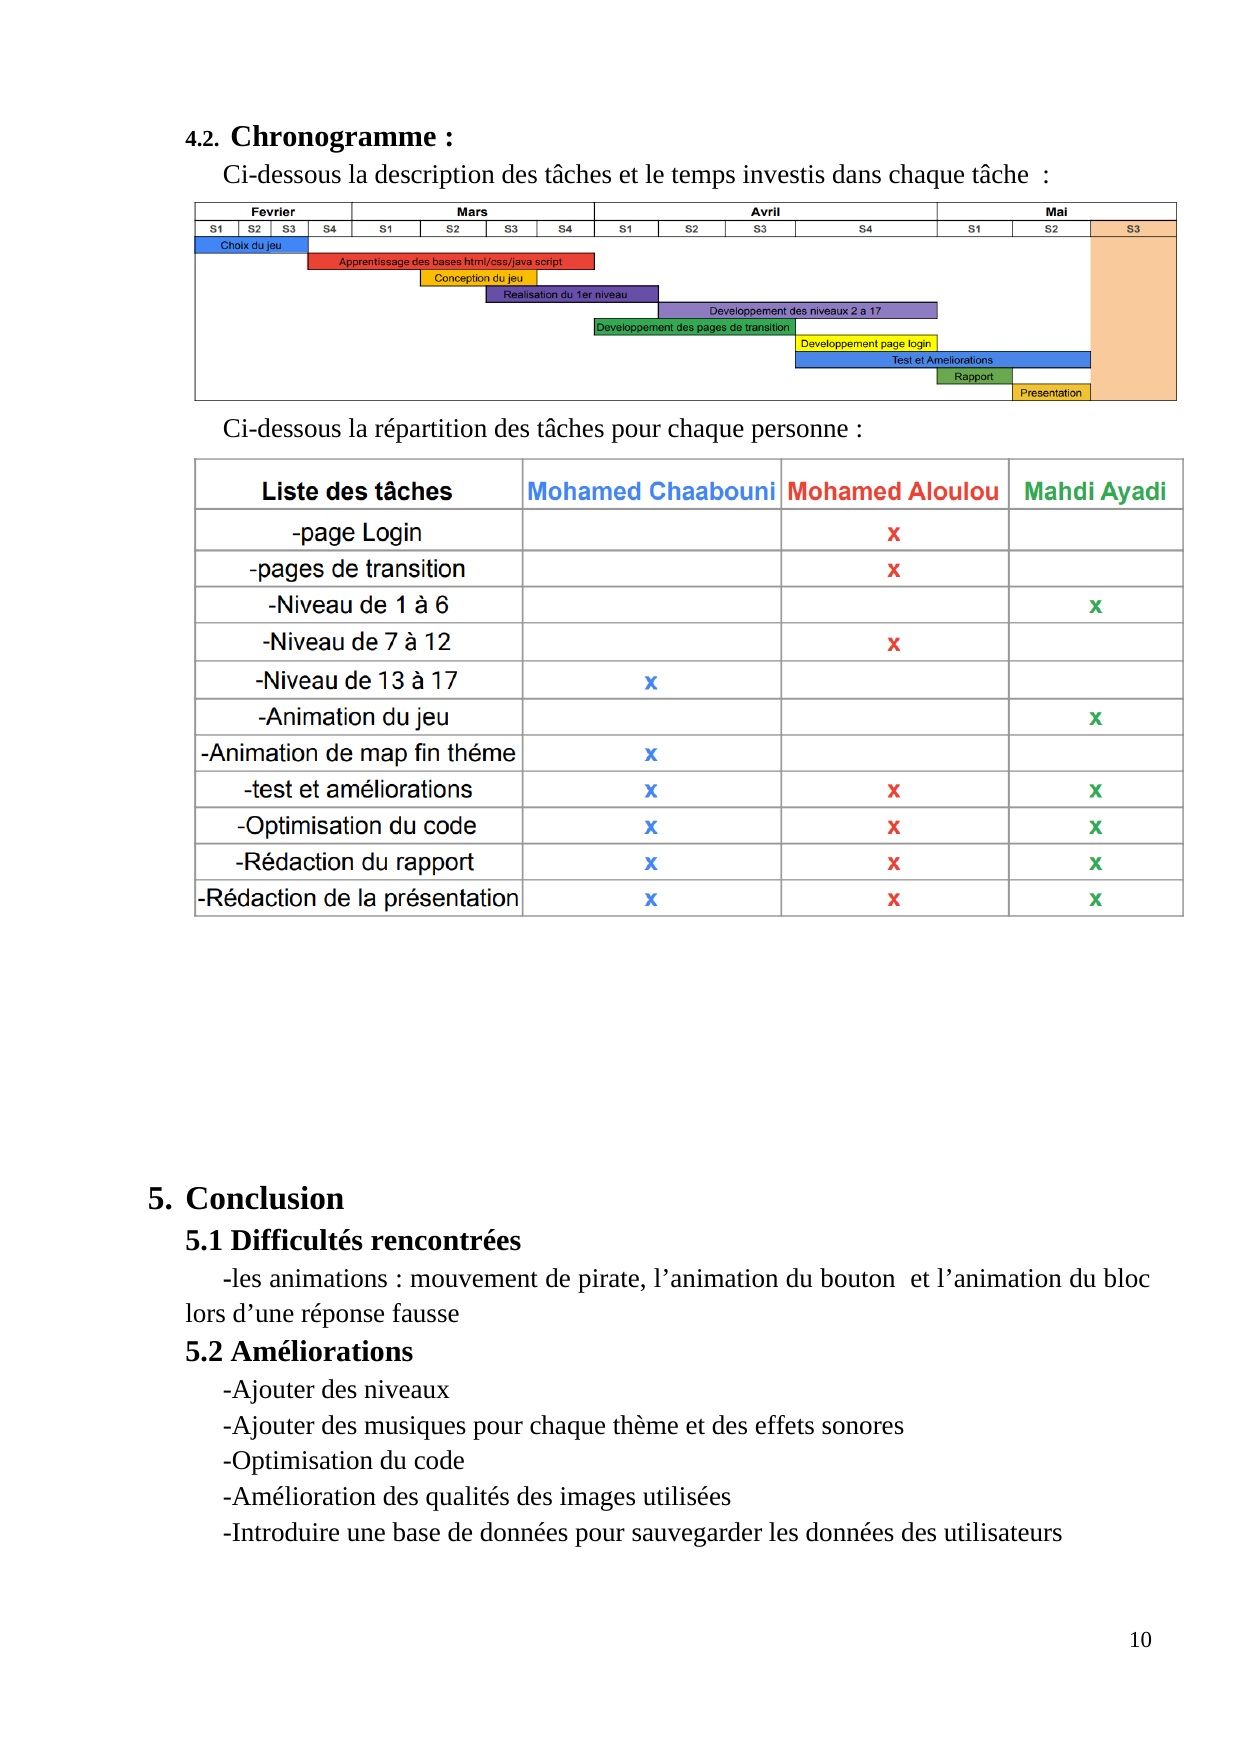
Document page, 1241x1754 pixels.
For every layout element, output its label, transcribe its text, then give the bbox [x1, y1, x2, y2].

text -les animations : mouvement de pirate, l’animation du bouton et l’animation du bloc lors d’une réponse fausse [185, 1262, 1152, 1329]
text -Introduire une base de données pour sauvegarder les données des utilisateurs [185, 1516, 1152, 1547]
text 5.2 Améliorations [185, 1333, 1152, 1368]
picture [185, 448, 1190, 928]
text -Ajouter des niveaux [185, 1373, 1152, 1404]
text -Amélioration des qualités des images utilisées [185, 1480, 1152, 1511]
list Chronogramme : [185, 118, 1152, 153]
picture [185, 193, 1190, 409]
text -Ajouter des musiques pour chaque thème et des effets sonores [185, 1409, 1152, 1440]
text 5.1 Difficultés rencontrées [185, 1222, 1152, 1257]
text Ci-dessous la description des tâches et le temps investis dans chaque tâche : [185, 158, 1152, 189]
list Conclusion [148, 1178, 1152, 1216]
text Ci-dessous la répartition des tâches pour chaque personne : [185, 412, 1152, 443]
text -Optimisation du code [185, 1444, 1152, 1476]
